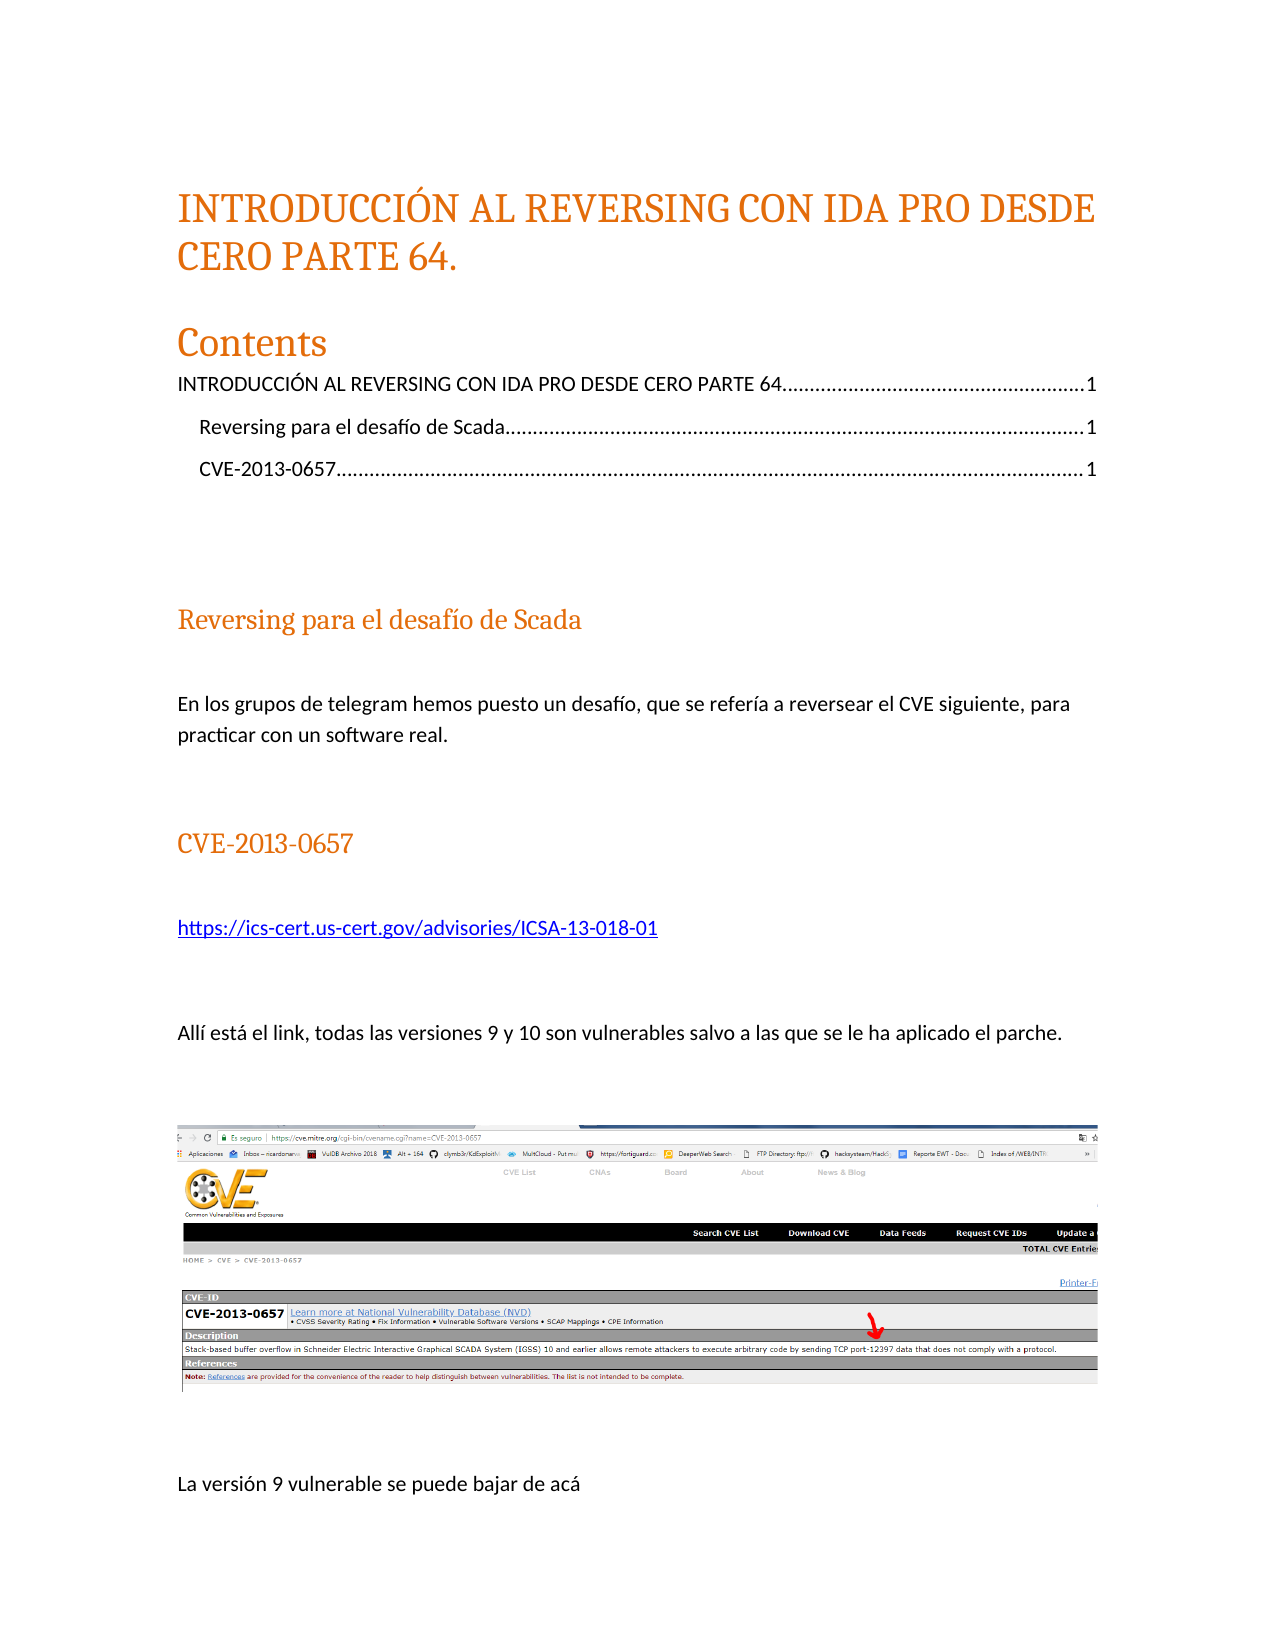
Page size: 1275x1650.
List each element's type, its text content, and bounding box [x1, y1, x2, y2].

subtitle Reversing para el desafío de Scada [177, 603, 1098, 637]
subtitle INTRODUCCIÓN AL REVERSING CON IDA PRO DESDE CERO PARTE 64. [177, 185, 1098, 281]
subtitle CVE-2013-0657 [177, 827, 1098, 861]
picture [177, 1125, 1098, 1392]
text En los grupos de telegram hemos puesto un desafío, que se refería a reversear el CVE siguiente, para practicar con un software real. [177, 690, 1098, 748]
text La versión 9 vulnerable se puede bajar de acá [177, 1471, 1098, 1497]
text https://ics-cert.us-cert.gov/advisories/ICSA-13-018-01 [177, 914, 1098, 940]
text Allí está el link, todas las versiones 9 y 10 son vulnerables salvo a las que se le ha aplicado el parche. [177, 1019, 1098, 1046]
